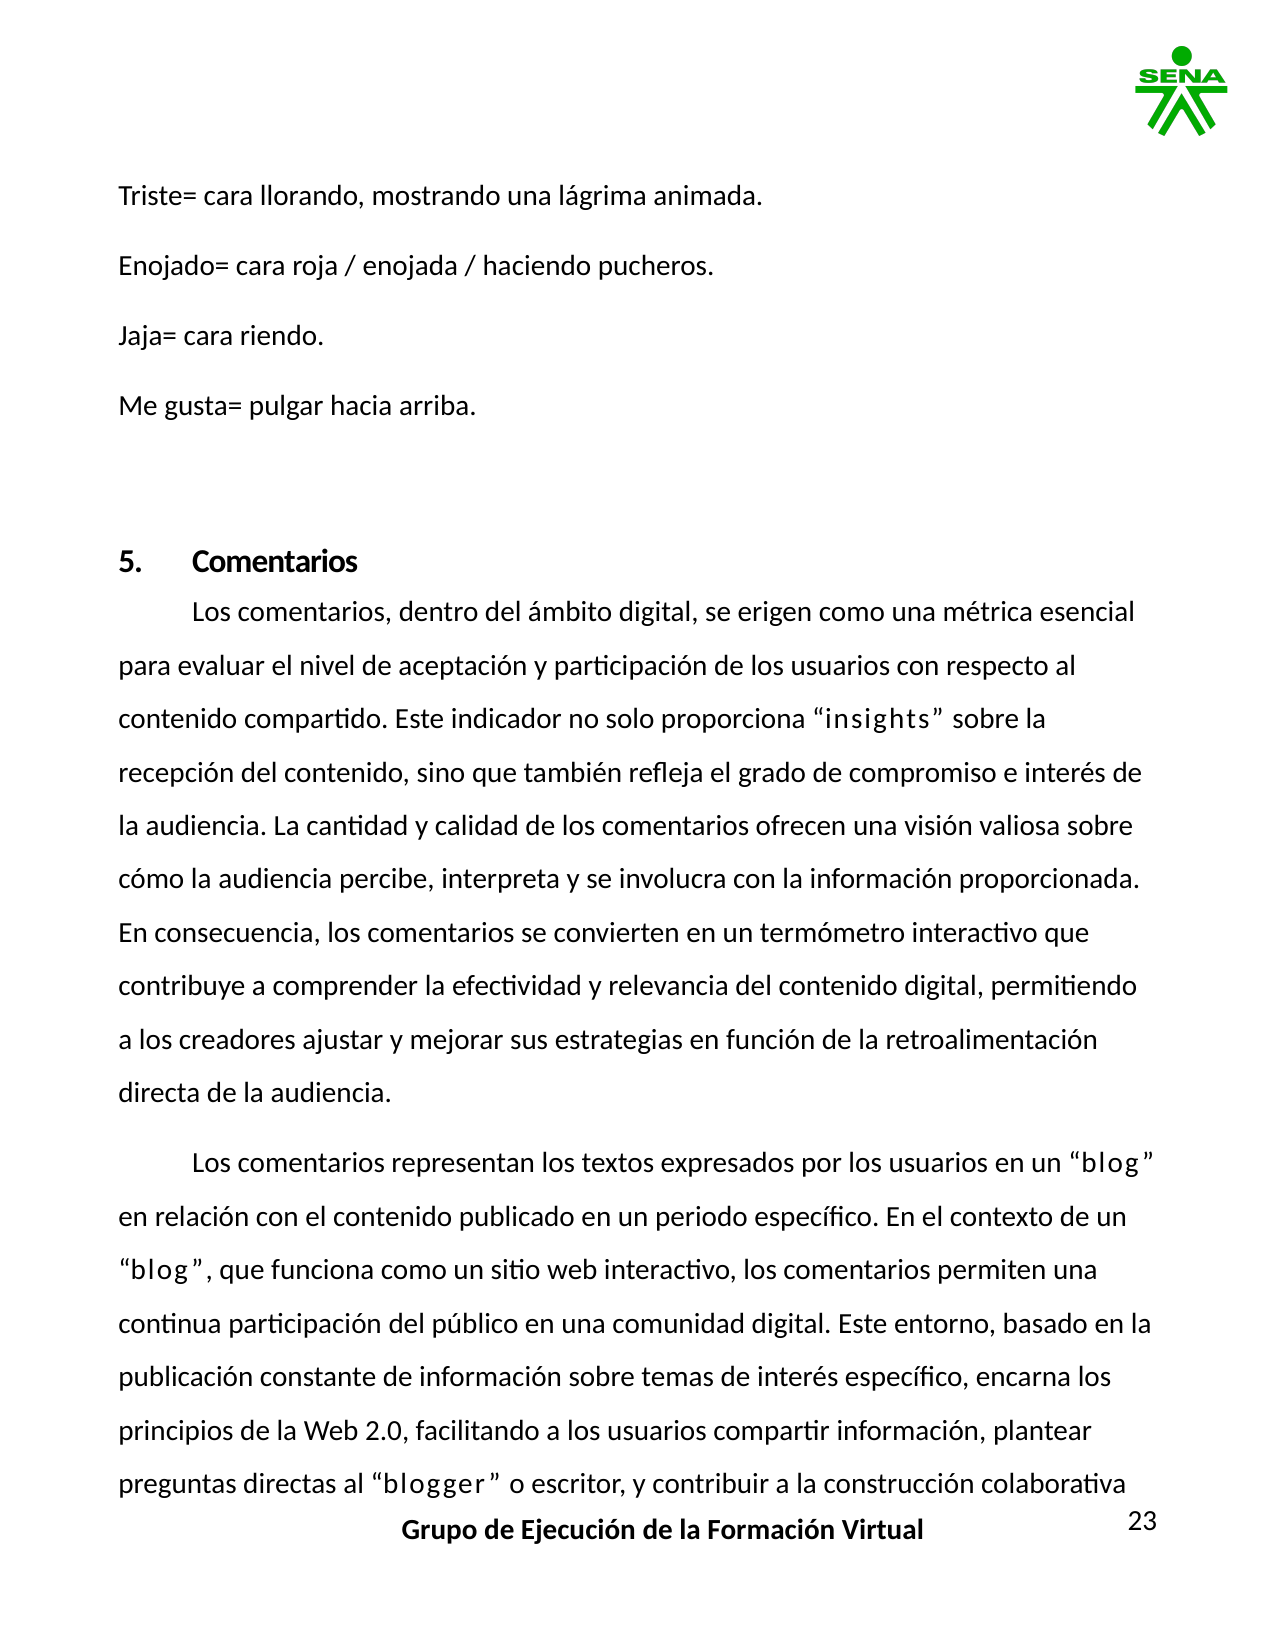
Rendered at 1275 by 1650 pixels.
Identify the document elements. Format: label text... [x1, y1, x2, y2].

text Me gusta= pulgar hacia arriba. [118, 387, 1157, 423]
text Los comentarios, dentro del ámbito digital, se erigen como una métrica esencial para evaluar el nivel de aceptación y participación de los usuarios con respecto al contenido compartido. Este indicador no solo proporciona “insights” sobre la recepción del contenido, sino que también refleja el grado de compromiso e interés de la audiencia. La cantidad y calidad de los comentarios ofrecen una visión valiosa sobre cómo la audiencia percibe, interpreta y se involucra con la información proporcionada. En consecuencia, los comentarios se convierten en un termómetro interactivo que contribuye a comprender la efectividad y relevancia del contenido digital, permitiendo a los creadores ajustar y mejorar sus estrategias en función de la retroalimentación directa de la audiencia. [118, 593, 1157, 1110]
text Triste= cara llorando, mostrando una lágrima animada. [118, 177, 1157, 213]
text Enojado= cara roja / enojada / haciendo pucheros. [118, 247, 1157, 283]
text Jaja= cara riendo. [118, 317, 1157, 353]
subtitle Comentarios [118, 540, 1157, 581]
picture [1135, 46, 1228, 136]
